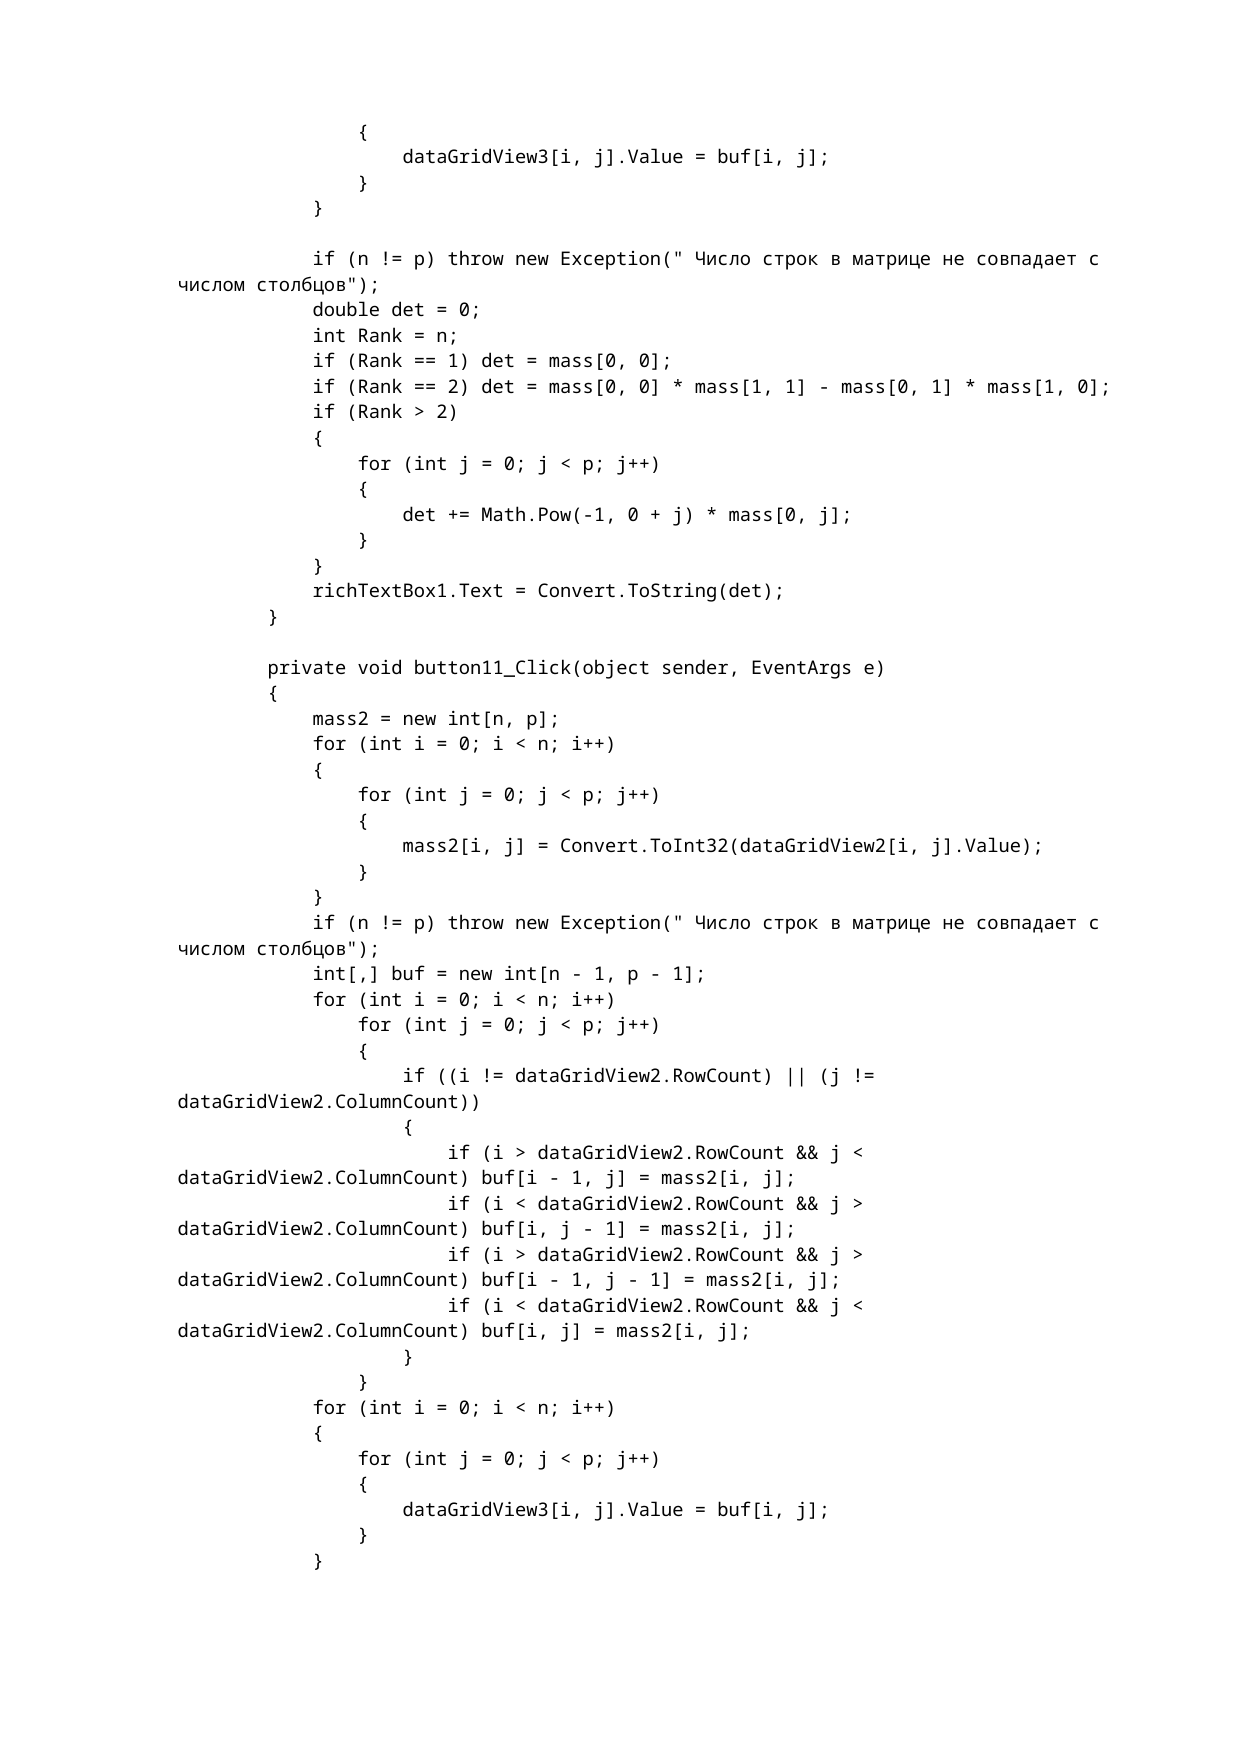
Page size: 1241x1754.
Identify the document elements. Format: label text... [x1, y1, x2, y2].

text { [177, 756, 1152, 782]
text for (int i = 0; i < n; i++) [177, 731, 1152, 756]
text for (int i = 0; i < n; i++) [177, 986, 1152, 1011]
text if (Rank > 2) [177, 399, 1152, 424]
text if (i < dataGridView2.RowCount && j > dataGridView2.ColumnCount) buf[i, j - 1] = mass2[i, j]; [177, 1190, 1152, 1241]
text if (Rank == 2) det = mass[0, 0] * mass[1, 1] - mass[0, 1] * mass[1, 0]; [177, 373, 1152, 399]
text } [177, 1343, 1152, 1369]
text } [177, 884, 1152, 909]
text { [177, 475, 1152, 501]
text } [177, 603, 1152, 628]
text { [177, 807, 1152, 833]
text int Rank = n; [177, 322, 1152, 348]
text } [177, 169, 1152, 195]
text for (int j = 0; j < p; j++) [177, 450, 1152, 475]
text { [177, 1113, 1152, 1139]
text if (i > dataGridView2.RowCount && j < dataGridView2.ColumnCount) buf[i - 1, j] = mass2[i, j]; [177, 1139, 1152, 1190]
text if (n != p) throw new Exception(" Число строк в матрице не совпадает с числом столбцов"); [177, 909, 1152, 960]
text if (i < dataGridView2.RowCount && j < dataGridView2.ColumnCount) buf[i, j] = mass2[i, j]; [177, 1292, 1152, 1343]
text } [177, 1522, 1152, 1547]
text if (i > dataGridView2.RowCount && j > dataGridView2.ColumnCount) buf[i - 1, j - 1] = mass2[i, j]; [177, 1241, 1152, 1292]
text mass2[i, j] = Convert.ToInt32(dataGridView2[i, j].Value); [177, 833, 1152, 858]
text { [177, 1037, 1152, 1062]
text if ((i != dataGridView2.RowCount) || (j != dataGridView2.ColumnCount)) [177, 1062, 1152, 1113]
text } [177, 1369, 1152, 1394]
text richTextBox1.Text = Convert.ToString(det); [177, 577, 1152, 603]
text } [177, 858, 1152, 884]
text { [177, 679, 1152, 705]
text { [177, 1420, 1152, 1445]
text det += Math.Pow(-1, 0 + j) * mass[0, j]; [177, 501, 1152, 526]
text for (int j = 0; j < p; j++) [177, 1011, 1152, 1037]
text dataGridView3[i, j].Value = buf[i, j]; [177, 1496, 1152, 1522]
text int[,] buf = new int[n - 1, p - 1]; [177, 960, 1152, 986]
text } [177, 526, 1152, 552]
text { [177, 1471, 1152, 1496]
text dataGridView3[i, j].Value = buf[i, j]; [177, 144, 1152, 169]
text { [177, 118, 1152, 144]
text private void button11_Click(object sender, EventArgs e) [177, 654, 1152, 679]
text } [177, 195, 1152, 220]
text for (int i = 0; i < n; i++) [177, 1394, 1152, 1420]
text if (Rank == 1) det = mass[0, 0]; [177, 348, 1152, 373]
text } [177, 552, 1152, 577]
text for (int j = 0; j < p; j++) [177, 1445, 1152, 1471]
text { [177, 424, 1152, 450]
text double det = 0; [177, 297, 1152, 322]
text if (n != p) throw new Exception(" Число строк в матрице не совпадает с числом столбцов"); [177, 246, 1152, 297]
text for (int j = 0; j < p; j++) [177, 782, 1152, 807]
text mass2 = new int[n, p]; [177, 705, 1152, 731]
text } [177, 1547, 1152, 1573]
